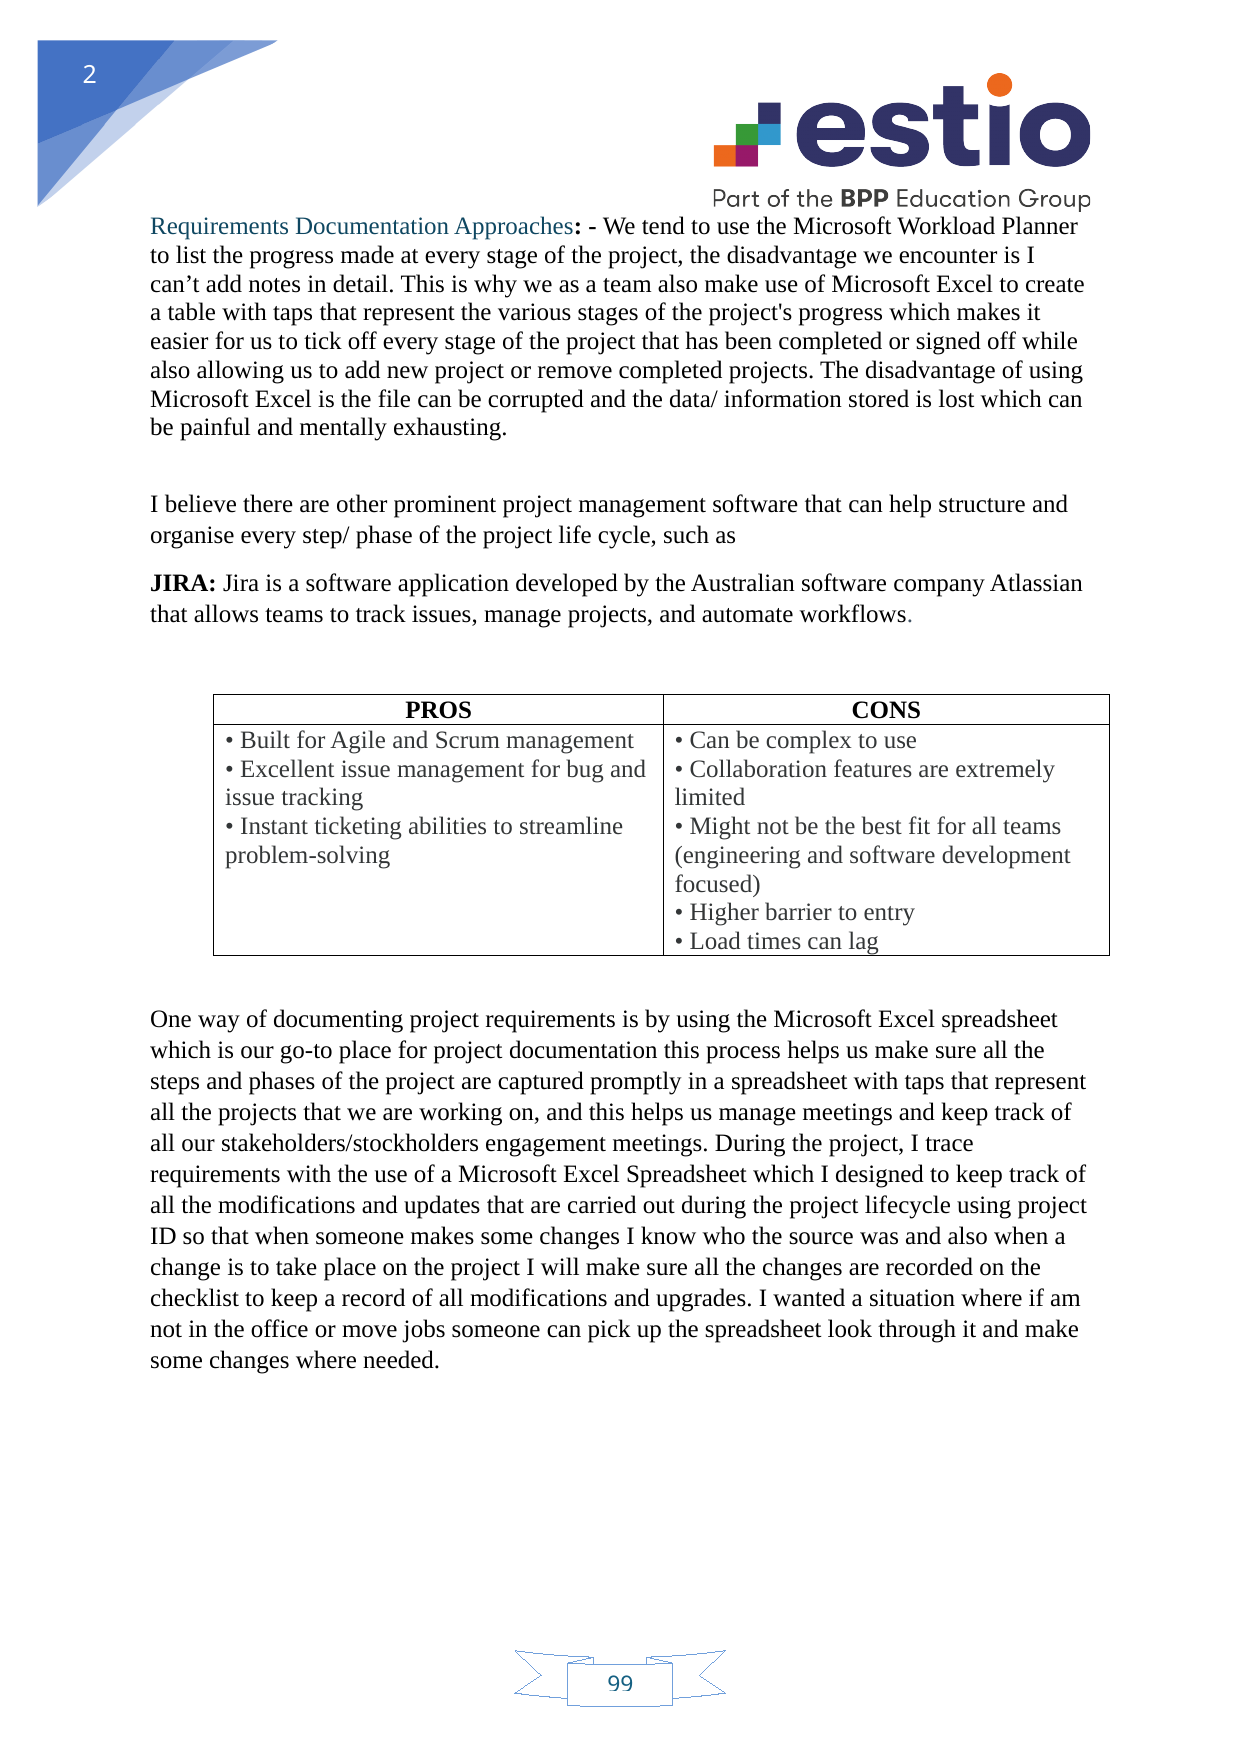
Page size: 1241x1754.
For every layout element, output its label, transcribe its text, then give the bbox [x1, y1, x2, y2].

table_header PROS [214, 695, 663, 724]
text I believe there are other prominent project management software that can help structure and organise every step/ phase of the project life cycle, such as [150, 489, 1090, 549]
table_cell • Can be complex to use • Collaboration features are extremely limited • Might not be the best fit for all teams (engineering and software development focused) • Higher barrier to entry • Load times can lag [664, 725, 1109, 955]
text Requirements Documentation Approaches: - We tend to use the Microsoft Workload Planner to list the progress made at every stage of the project, the disadvantage we encounter is I can’t add notes in detail. This is why we as a team also make use of Microsoft Excel to create a table with taps that represent the various stages of the project's progress which makes it easier for us to tick off every stage of the project that has been completed or signed off while also allowing us to add new project or remove completed projects. The disadvantage of using Microsoft Excel is the file can be corrupted and the data/ information stored is lost which can be painful and mentally exhausting. [150, 211, 1090, 441]
table_cell • Built for Agile and Scrum management • Excellent issue management for bug and issue tracking • Instant ticketing abilities to streamline problem-solving [214, 725, 663, 955]
table_header CONS [664, 695, 1109, 724]
text JIRA: Jira is a software application developed by the Australian software company Atlassian that allows teams to track issues, manage projects, and automate workflows. [150, 568, 1090, 627]
picture [713, 73, 1091, 212]
text One way of documenting project requirements is by using the Microsoft Excel spreadsheet which is our go-to place for project documentation this process helps us make sure all the steps and phases of the project are captured promptly in a spreadsheet with taps that represent all the projects that we are working on, and this helps us manage meetings and keep track of all our stakeholders/stockholders engagement meetings. During the project, I trace requirements with the use of a Microsoft Excel Spreadsheet which I designed to keep track of all the modifications and updates that are carried out during the project lifecycle using project ID so that when someone makes some changes I know who the source was and also when a change is to take place on the project I will make sure all the changes are recorded on the checklist to keep a record of all modifications and upgrades. I wanted a situation where if am not in the office or move jobs someone can pick up the spreadsheet look through it and make some changes where needed. [150, 1004, 1090, 1374]
picture [37, 40, 280, 209]
